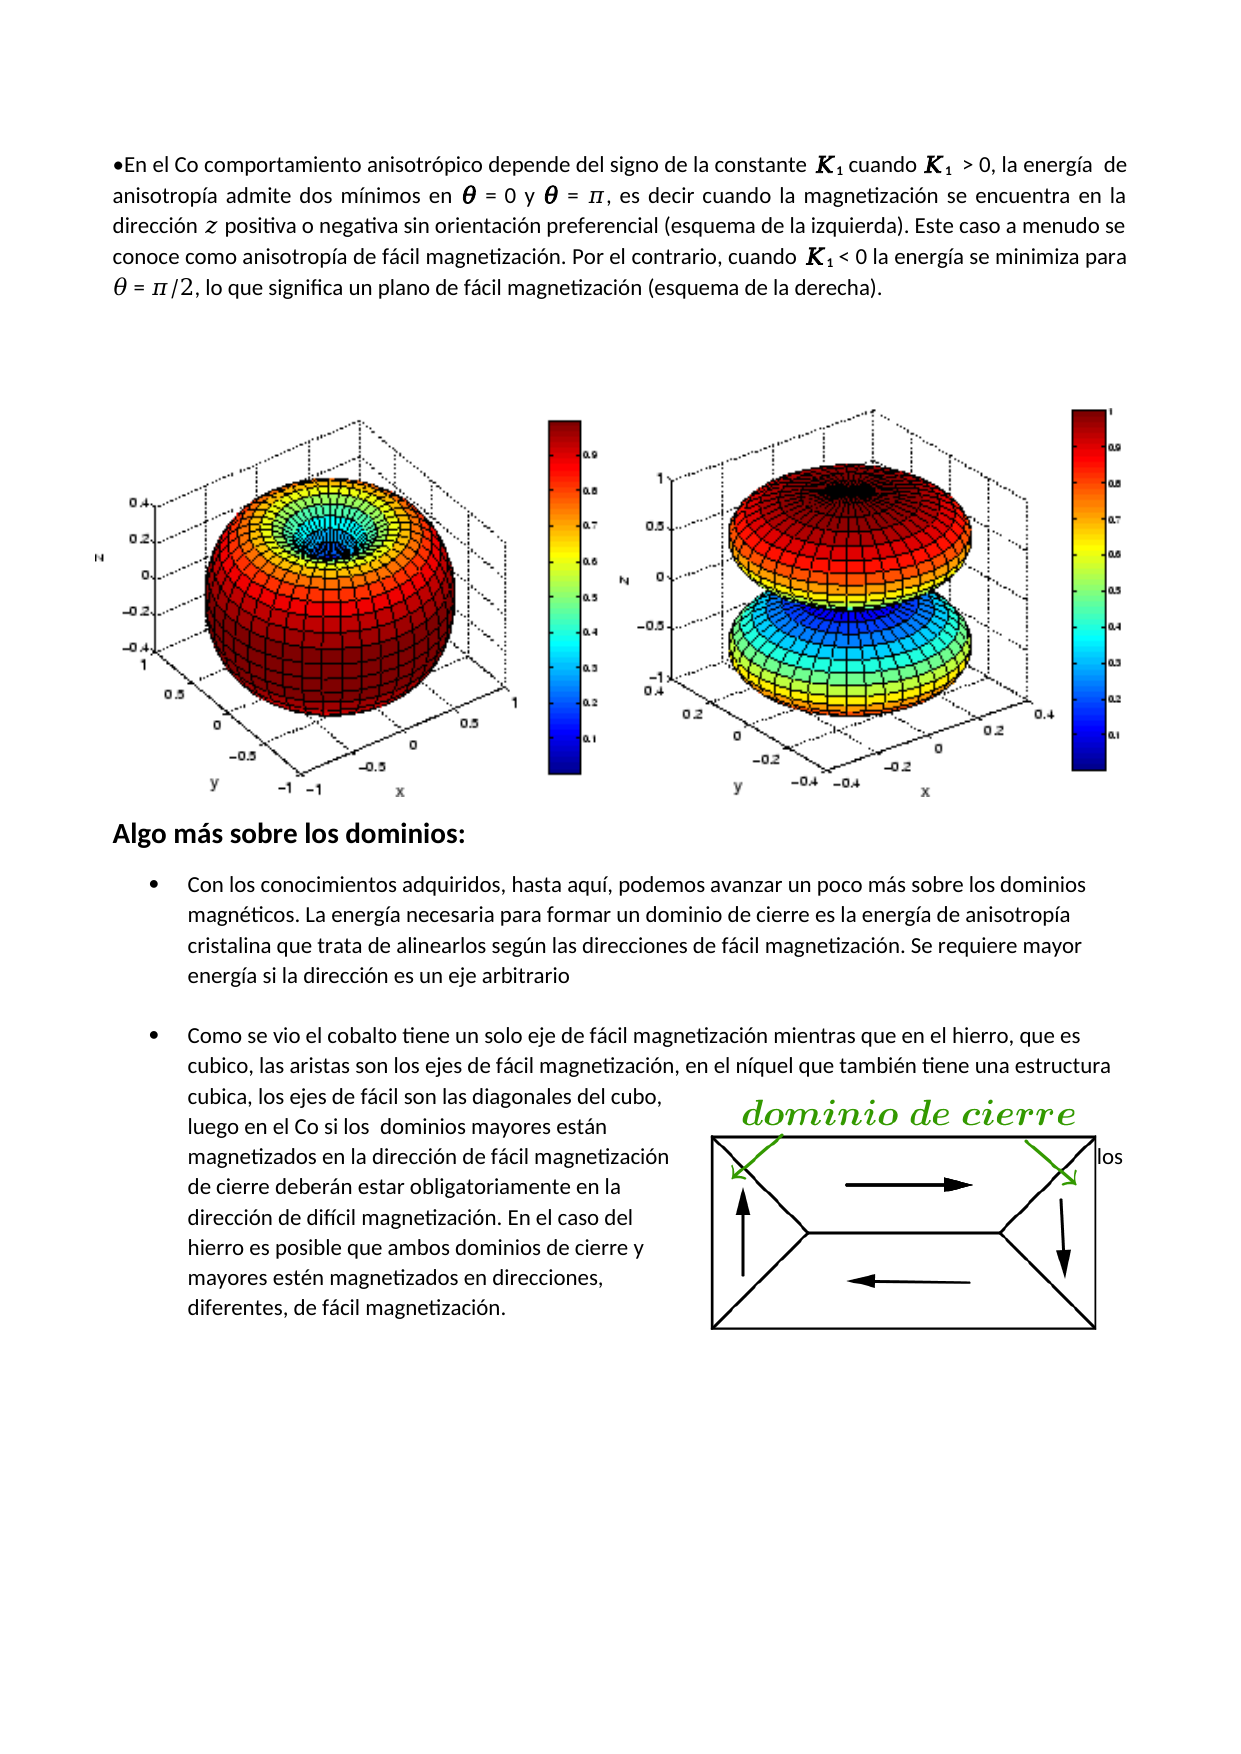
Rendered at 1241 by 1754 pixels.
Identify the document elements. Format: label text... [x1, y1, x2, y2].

list Con los conocimientos adquiridos, hasta aquí, podemos avanzar un poco más sobre los dominios magnéticos. La energía necesaria para formar un dominio de cierre es la energía de anisotropía cristalina que trata de alinearlos según las direcciones de fácil magnetización. Se requiere mayor energía si la dirección es un eje arbitrario [150, 870, 1128, 989]
text •En el Co comportamiento anisotrópico depende del signo de la constante 𝐾1 cuando 𝐾1 > 0, la energía de anisotropía admite dos mínimos en 𝜃 = 0 y 𝜃 = 𝜋, es decir cuando la magnetización se encuentra en la dirección 𝑧 positiva o negativa sin orientación preferencial (esquema de la izquierda). Este caso a menudo se conoce como anisotropía de fácil magnetización. Por el contrario, cuando 𝐾1 < 0 la energía se minimiza para 𝜃 = 𝜋/2, lo que significa un plano de fácil magnetización (esquema de la derecha). [112, 150, 1128, 301]
picture [710, 1099, 1097, 1330]
picture [95, 408, 1121, 797]
